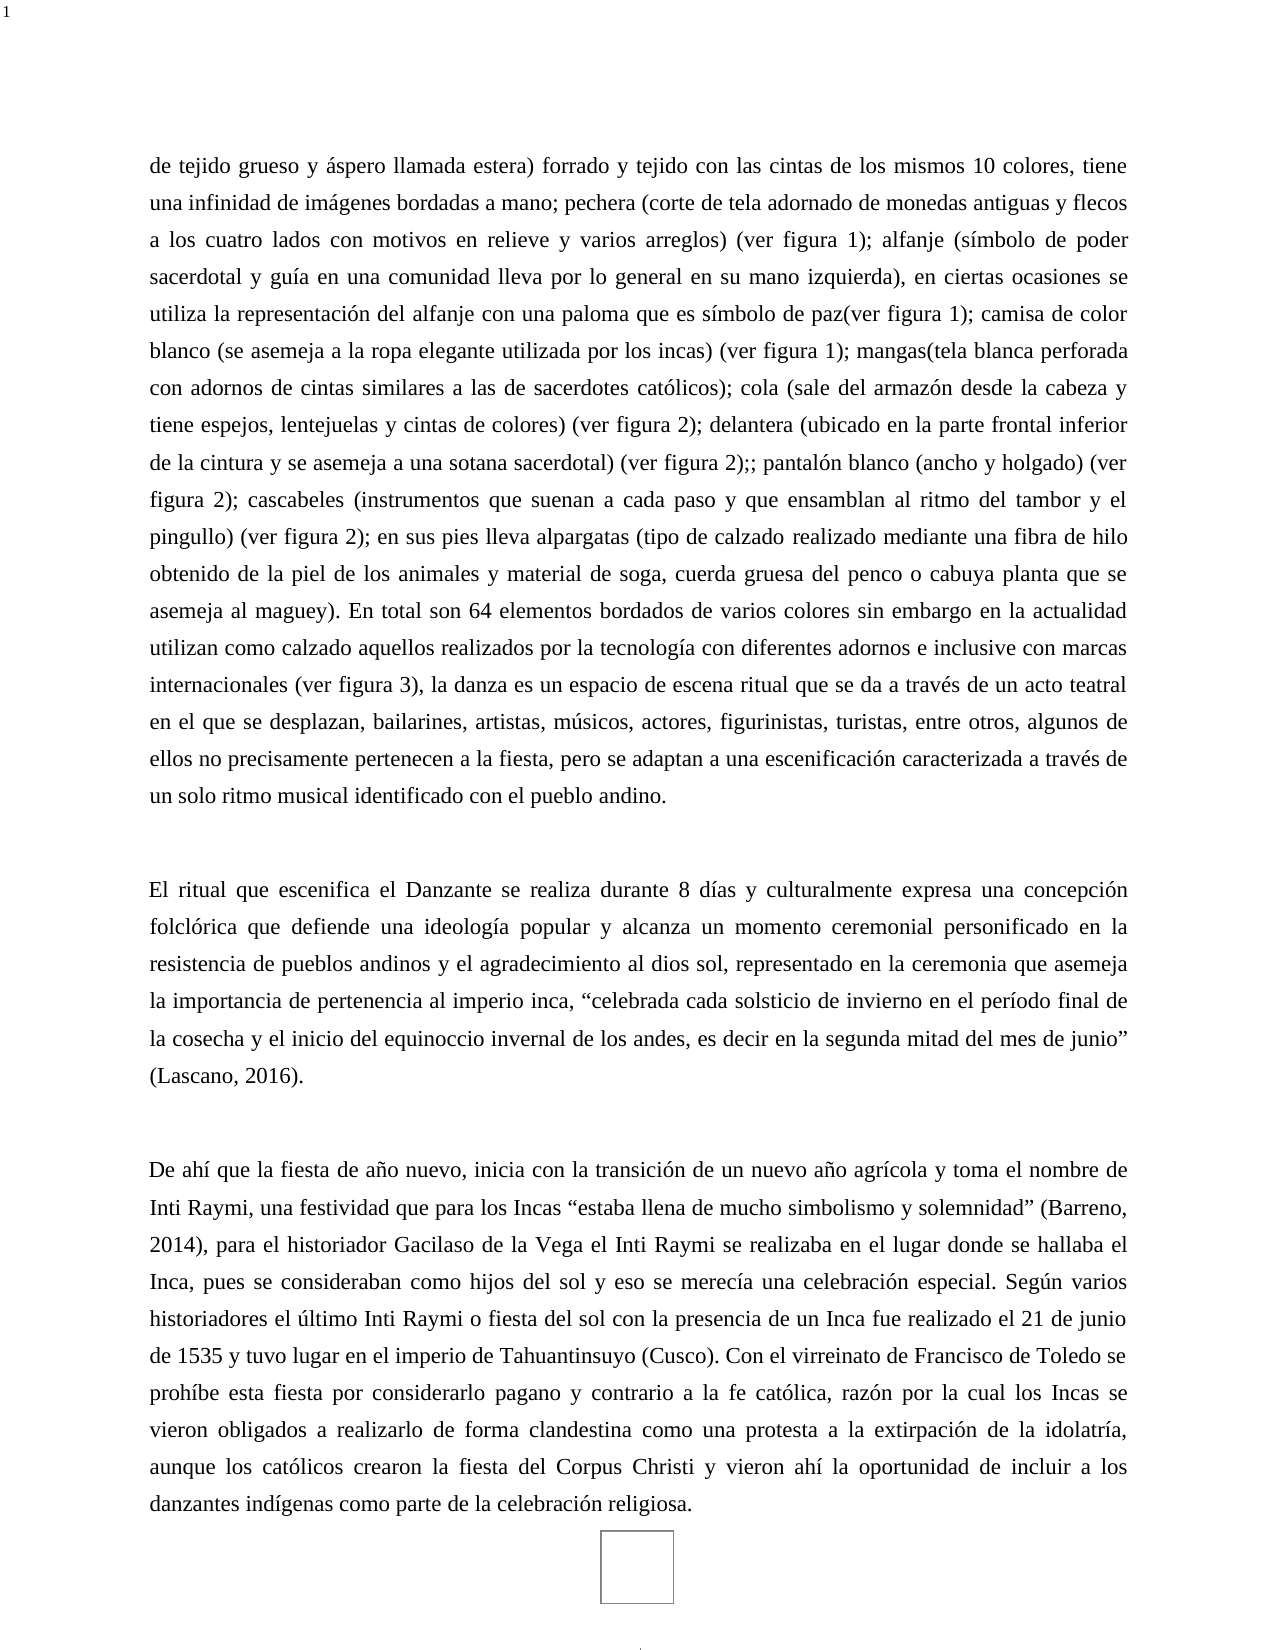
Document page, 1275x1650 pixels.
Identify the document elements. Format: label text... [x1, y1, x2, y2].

text de tejido grueso y áspero llamada estera) forrado y tejido con las cintas de los mismos 10 colores, tiene una infinidad de imágenes bordadas a mano; pechera (corte de tela adornado de monedas antiguas y flecos a los cuatro lados con motivos en relieve y varios arreglos) (ver figura 1); alfanje (símbolo de poder sacerdotal y guía en una comunidad lleva por lo general en su mano izquierda), en ciertas ocasiones se utiliza la representación del alfanje con una paloma que es símbolo de paz(ver figura 1); camisa de color blanco (se asemeja a la ropa elegante utilizada por los incas) (ver figura 1); mangas(tela blanca perforada con adornos de cintas similares a las de sacerdotes católicos); cola (sale del armazón desde la cabeza y tiene espejos, lentejuelas y cintas de colores) (ver figura 2); delantera (ubicado en la parte frontal inferior de la cintura y se asemeja a una sotana sacerdotal) (ver figura 2);; pantalón blanco (ancho y holgado) (ver figura 2); cascabeles (instrumentos que suenan a cada paso y que ensamblan al ritmo del tambor y el pingullo) (ver figura 2); en sus pies lleva alpargatas (tipo de calzado realizado mediante una fibra de hilo obtenido de la piel de los animales y material de soga, cuerda gruesa del penco o cabuya planta que se asemeja al maguey). En total son 64 elementos bordados de varios colores sin embargo en la actualidad utilizan como calzado aquellos realizados por la tecnología con diferentes adornos e inclusive con marcas internacionales (ver figura 3), la danza es un espacio de escena ritual que se da a través de un acto teatral en el que se desplazan, bailarines, artistas, músicos, actores, figurinistas, turistas, entre otros, algunos de ellos no precisamente pertenecen a la fiesta, pero se adaptan a una escenificación caracterizada a través de un solo ritmo musical identificado con el pueblo andino. [149, 152, 1128, 809]
text El ritual que escenifica el Danzante se realiza durante 8 días y culturalmente expresa una concepción folclórica que defiende una ideología popular y alcanza un momento ceremonial personificado en la resistencia de pueblos andinos y el agradecimiento al dios sol, representado en la ceremonia que asemeja la importancia de pertenencia al imperio inca, “celebrada cada solsticio de invierno en el período final de la cosecha y el inicio del equinoccio invernal de los andes, es decir en la segunda mitad del mes de junio” (Lascano, 2016). [148, 876, 1128, 1088]
picture [600, 1530, 674, 1604]
text De ahí que la fiesta de año nuevo, inicia con la transición de un nuevo año agrícola y toma el nombre de Inti Raymi, una festividad que para los Incas “estaba llena de mucho simbolismo y solemnidad” (Barreno, 2014), para el historiador Gacilaso de la Vega el Inti Raymi se realizaba en el lugar donde se hallaba el Inca, pues se consideraban como hijos del sol y eso se merecía una celebración especial. Según varios historiadores el último Inti Raymi o fiesta del sol con la presencia de un Inca fue realizado el 21 de junio de 1535 y tuvo lugar en el imperio de Tahuantinsuyo (Cusco). Con el virreinato de Francisco de Toledo se prohíbe esta fiesta por considerarlo pagano y contrario a la fe católica, razón por la cual los Incas se vieron obligados a realizarlo de forma clandestina como una protesta a la extirpación de la idolatría, aunque los católicos crearon la fiesta del Corpus Christi y vieron ahí la oportunidad de incluir a los danzantes indígenas como parte de la celebración religiosa. [148, 1157, 1128, 1517]
